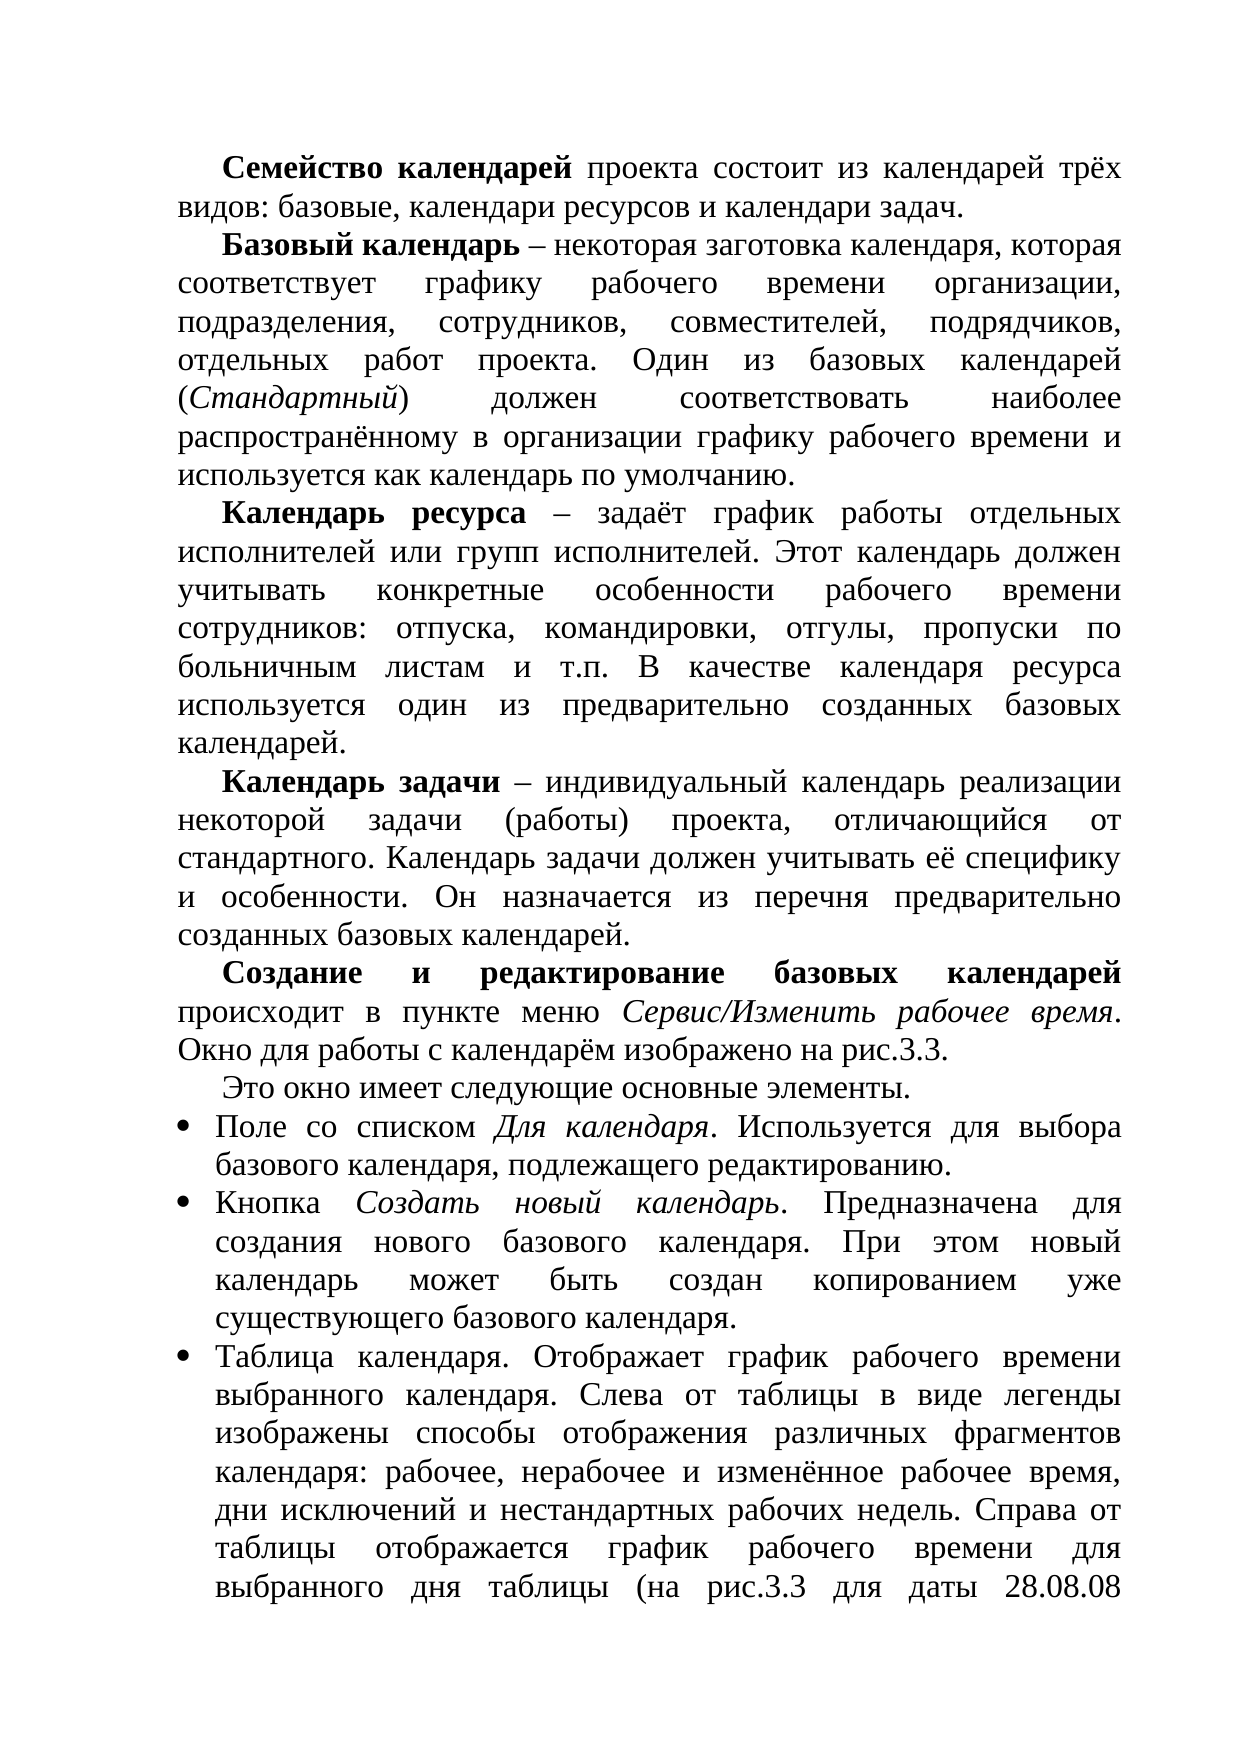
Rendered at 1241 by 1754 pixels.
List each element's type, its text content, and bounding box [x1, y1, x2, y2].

text Календарь задачи – индивидуальный календарь реализации некоторой задачи (работы) проекта, отличающийся от стандартного. Календарь задачи должен учитывать её специфику и особенности. Он назначается из перечня предварительно созданных базовых календарей. [177, 761, 1122, 953]
text Это окно имеет следующие основные элементы. [177, 1068, 1122, 1106]
text Семейство календарей проекта состоит из календарей трёх видов: базовые, календари ресурсов и календари задач. [177, 148, 1122, 224]
list Поле со списком Для календаря. Используется для выбора базового календаря, подлежащего редактированию. [177, 1106, 1122, 1183]
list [177, 1336, 1122, 1604]
text Базовый календарь – некоторая заготовка календаря, которая соответствует графику рабочего времени организации, подразделения, сотрудников, совместителей, подрядчиков, отдельных работ проекта. Один из базовых календарей (Стандартный) должен соответствовать наиболее распространённому в организации графику рабочего времени и используется как календарь по умолчанию. [177, 224, 1122, 493]
text Календарь ресурса – задаёт график работы отдельных исполнителей или групп исполнителей. Этот календарь должен учитывать конкретные особенности рабочего времени сотрудников: отпуска, командировки, отгулы, пропуски по больничным листам и т.п. В качестве календаря ресурса используется один из предварительно созданных базовых календарей. [177, 493, 1122, 761]
list Кнопка Создать новый календарь. Предназначена для создания нового базового календаря. При этом новый календарь может быть создан копированием уже существующего базового календаря. [177, 1183, 1122, 1336]
text Создание и редактирование базовых календарей происходит в пункте меню Сервис/Изменить рабочее время. Окно для работы с календарём изображено на рис.3.3. [177, 953, 1122, 1068]
